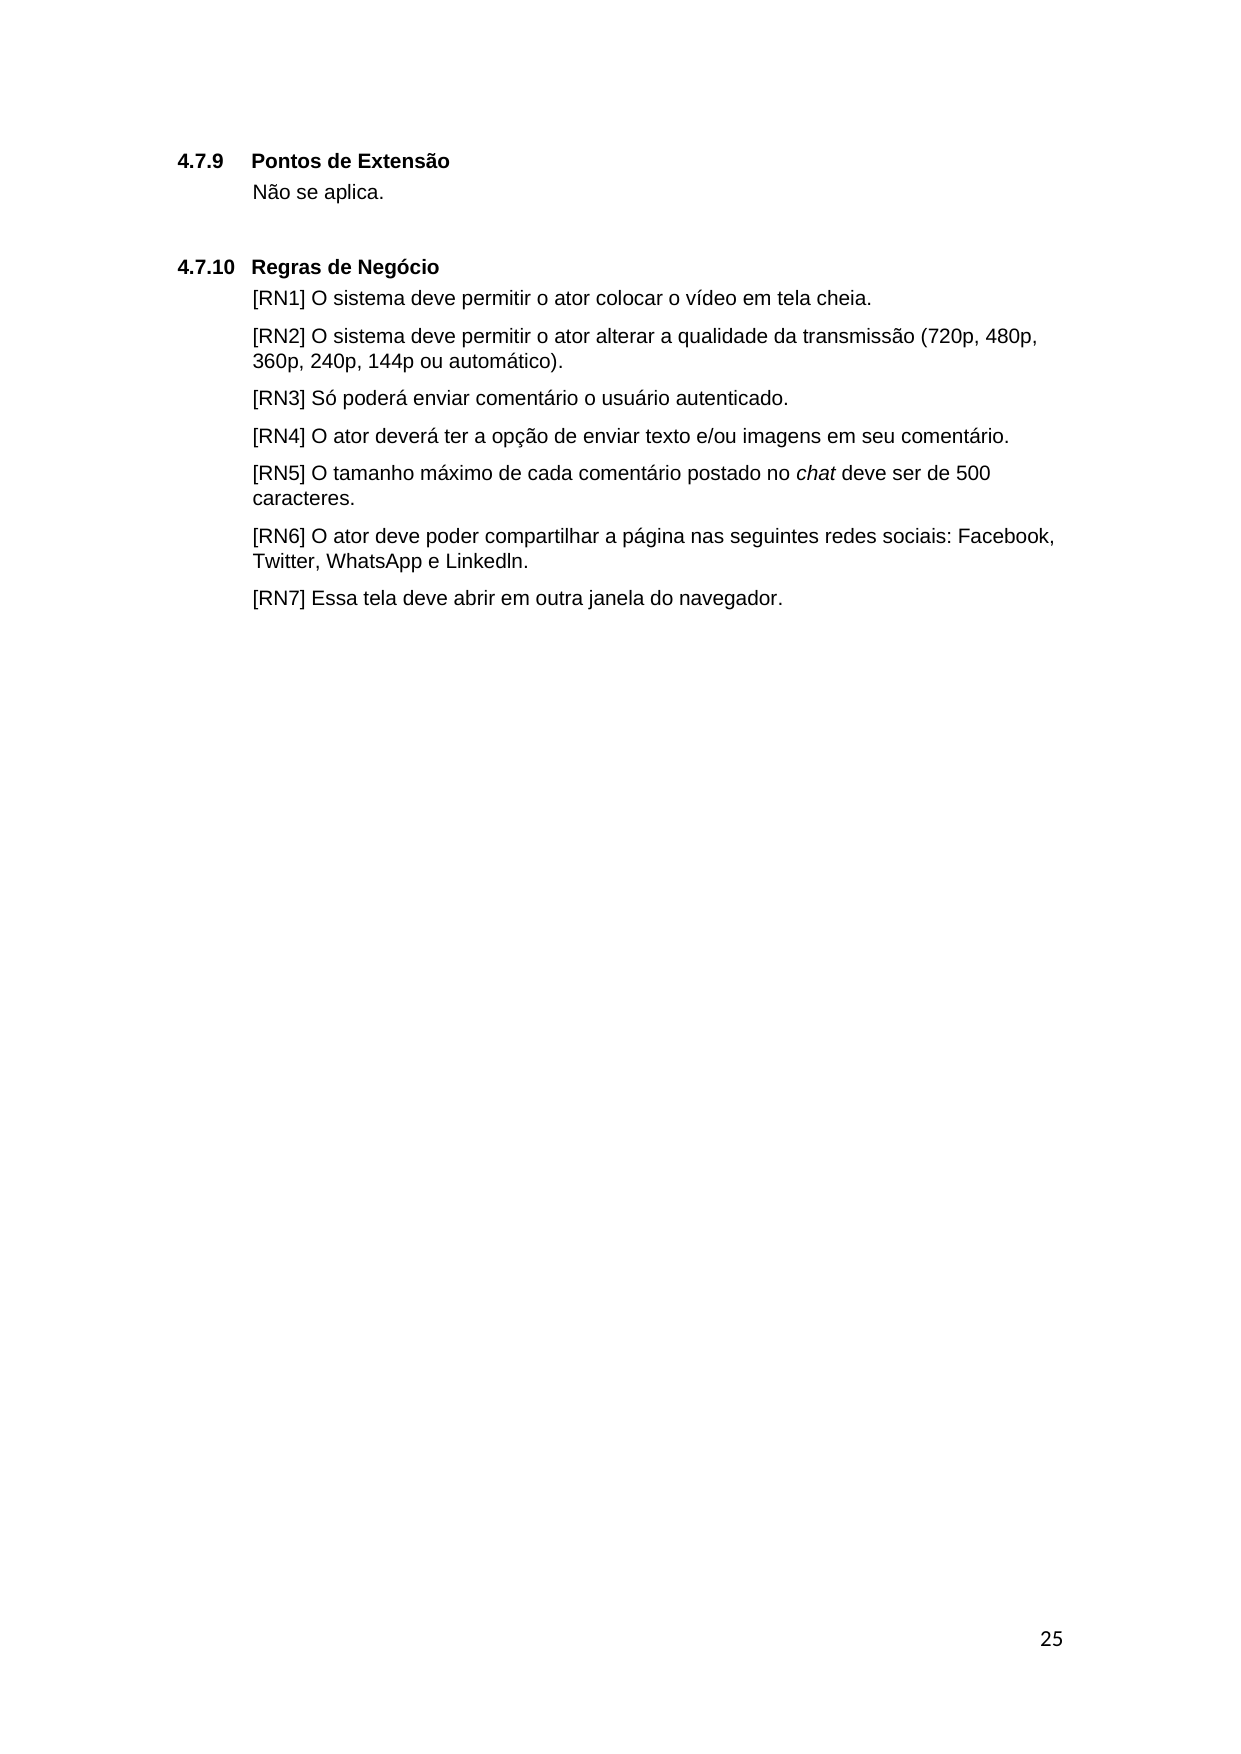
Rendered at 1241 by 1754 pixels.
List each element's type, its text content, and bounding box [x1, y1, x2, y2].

text [RN2] O sistema deve permitir o ator alterar a qualidade da transmissão (720p, 480p, 360p, 240p, 144p ou automático). [252, 323, 1063, 373]
text [RN7] Essa tela deve abrir em outra janela do navegador. [252, 585, 1063, 610]
text [RN5] O tamanho máximo de cada comentário postado no chat deve ser de 500 caracteres. [252, 460, 1063, 510]
text [RN1] O sistema deve permitir o ator colocar o vídeo em tela cheia. [252, 285, 1063, 310]
text [RN4] O ator deverá ter a opção de enviar texto e/ou imagens em seu comentário. [252, 423, 1063, 448]
subtitle 4.7.9 Pontos de Extensão [177, 148, 1063, 173]
subtitle 4.7.10 Regras de Negócio [177, 254, 1063, 279]
text Não se aplica. [252, 179, 1063, 204]
text [RN3] Só poderá enviar comentário o usuário autenticado. [252, 385, 1063, 410]
text [RN6] O ator deve poder compartilhar a página nas seguintes redes sociais: Facebook, Twitter, WhatsApp e Linkedln. [252, 523, 1063, 573]
